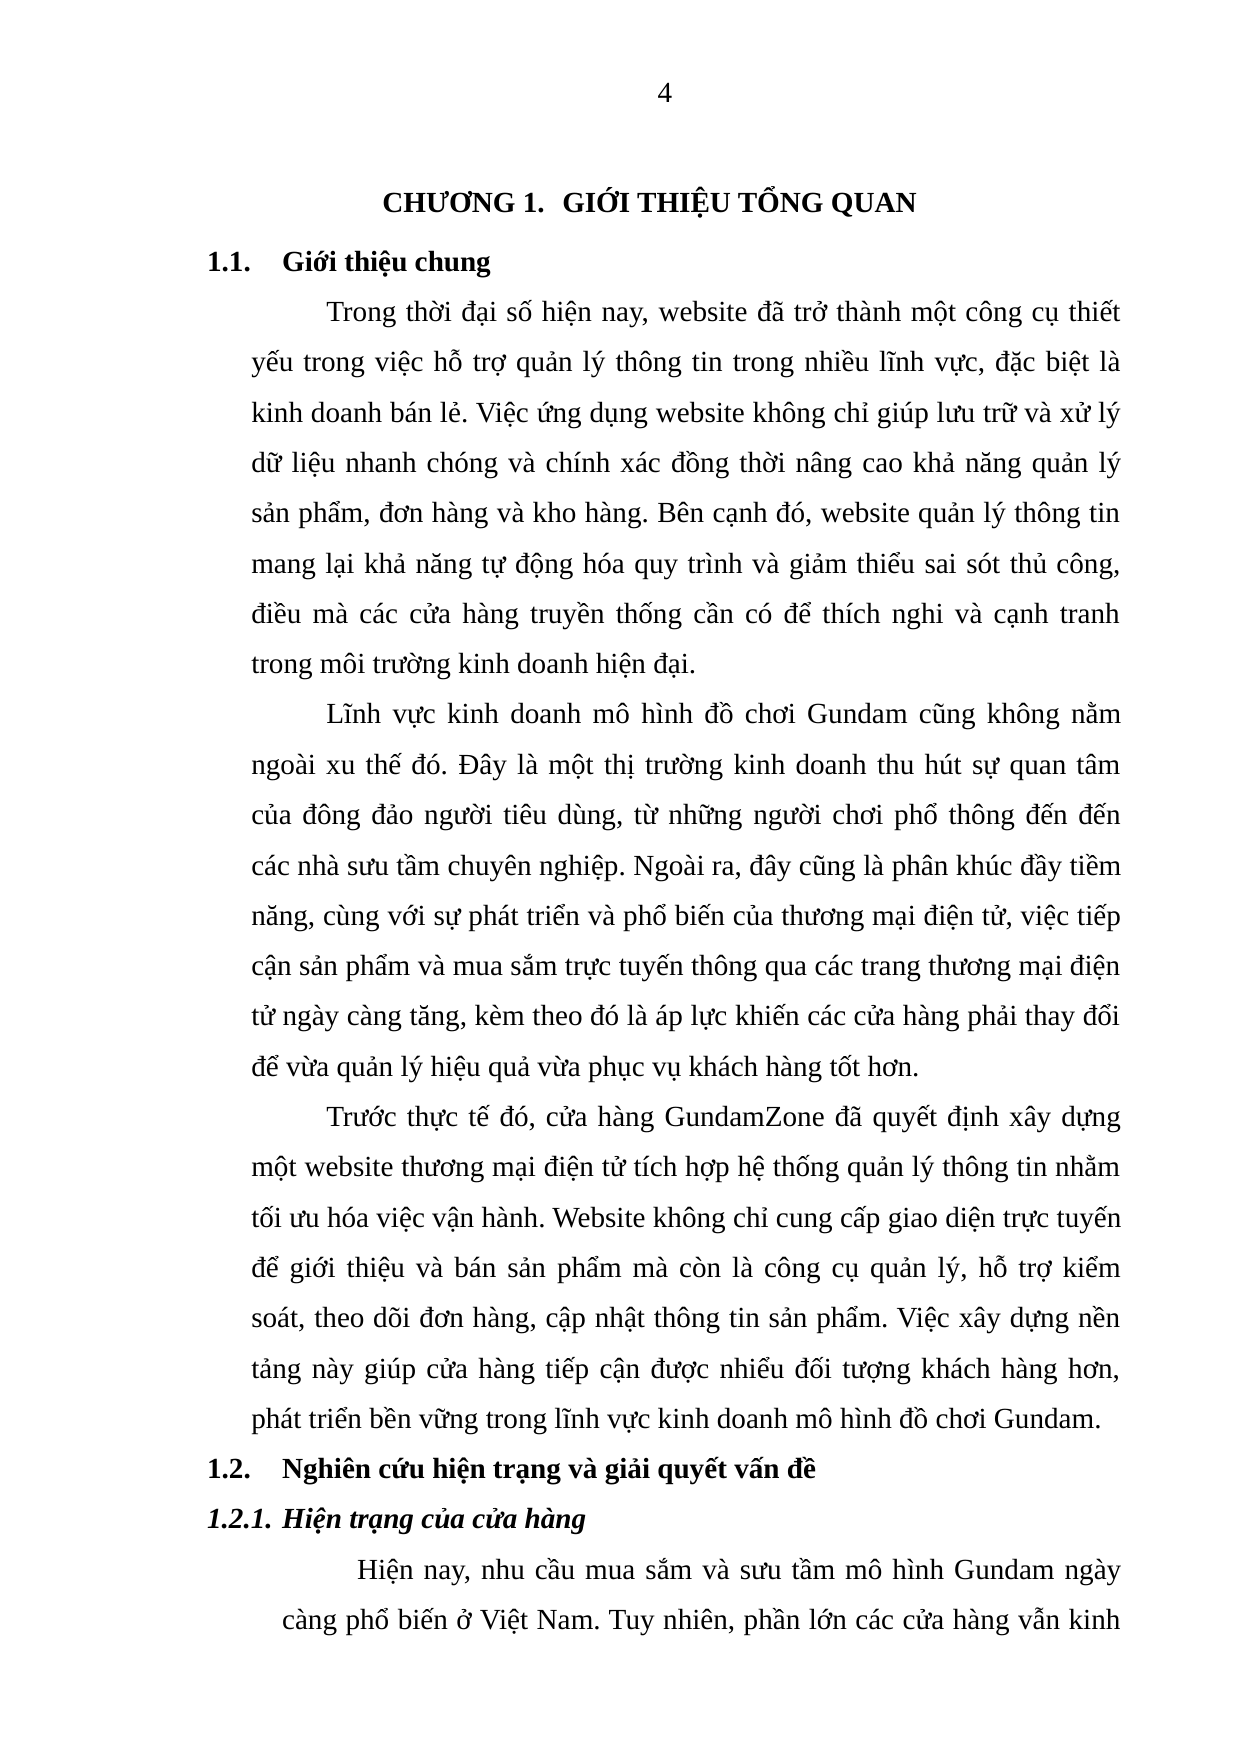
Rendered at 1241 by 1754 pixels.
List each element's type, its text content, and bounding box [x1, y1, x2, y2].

list Giới thiệu chung [207, 244, 1122, 277]
list Trong thời đại số hiện nay, website đã trở thành một công cụ thiết yếu trong việc hỗ trợ quản lý thông tin trong nhiều lĩnh vực, đặc biệt là kinh doanh bán lẻ. Việc ứng dụng website không chỉ giúp lưu trữ và xử lý dữ liệu nhanh chóng và chính xác đồng thời nâng cao khả năng quản lý sản phẩm, đơn hàng và kho hàng. Bên cạnh đó, website quản lý thông tin mang lại khả năng tự động hóa quy trình và giảm thiểu sai sót thủ công, điều mà các cửa hàng truyền thống cần có để thích nghi và cạnh tranh trong môi trường kinh doanh hiện đại. [251, 294, 1122, 680]
list Lĩnh vực kinh doanh mô hình đồ chơi Gundam cũng không nằm ngoài xu thế đó. Đây là một thị trường kinh doanh thu hút sự quan tâm của đông đảo người tiêu dùng, từ những người chơi phổ thông đến đến các nhà sưu tầm chuyên nghiệp. Ngoài ra, đây cũng là phân khúc đầy tiềm năng, cùng với sự phát triển và phổ biến của thương mại điện tử, việc tiếp cận sản phẩm và mua sắm trực tuyến thông qua các trang thương mại điện tử ngày càng tăng, kèm theo đó là áp lực khiến các cửa hàng phải thay đổi để vừa quản lý hiệu quả vừa phục vụ khách hàng tốt hơn. [251, 697, 1122, 1082]
text GIỚI THIỆU TỔNG QUAN [258, 185, 1122, 219]
list Hiện trạng của cửa hàng [207, 1502, 1122, 1535]
list Nghiên cứu hiện trạng và giải quyết vấn đề [207, 1451, 1122, 1485]
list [282, 1552, 1122, 1636]
list Trước thực tế đó, cửa hàng GundamZone đã quyết định xây dựng một website thương mại điện tử tích hợp hệ thống quản lý thông tin nhằm tối ưu hóa việc vận hành. Website không chỉ cung cấp giao diện trực tuyến để giới thiệu và bán sản phẩm mà còn là công cụ quản lý, hỗ trợ kiểm soát, theo dõi đơn hàng, cập nhật thông tin sản phẩm. Việc xây dựng nền tảng này giúp cửa hàng tiếp cận được nhiểu đối tượng khách hàng hơn, phát triển bền vững trong lĩnh vực kinh doanh mô hình đồ chơi Gundam. [251, 1099, 1122, 1434]
